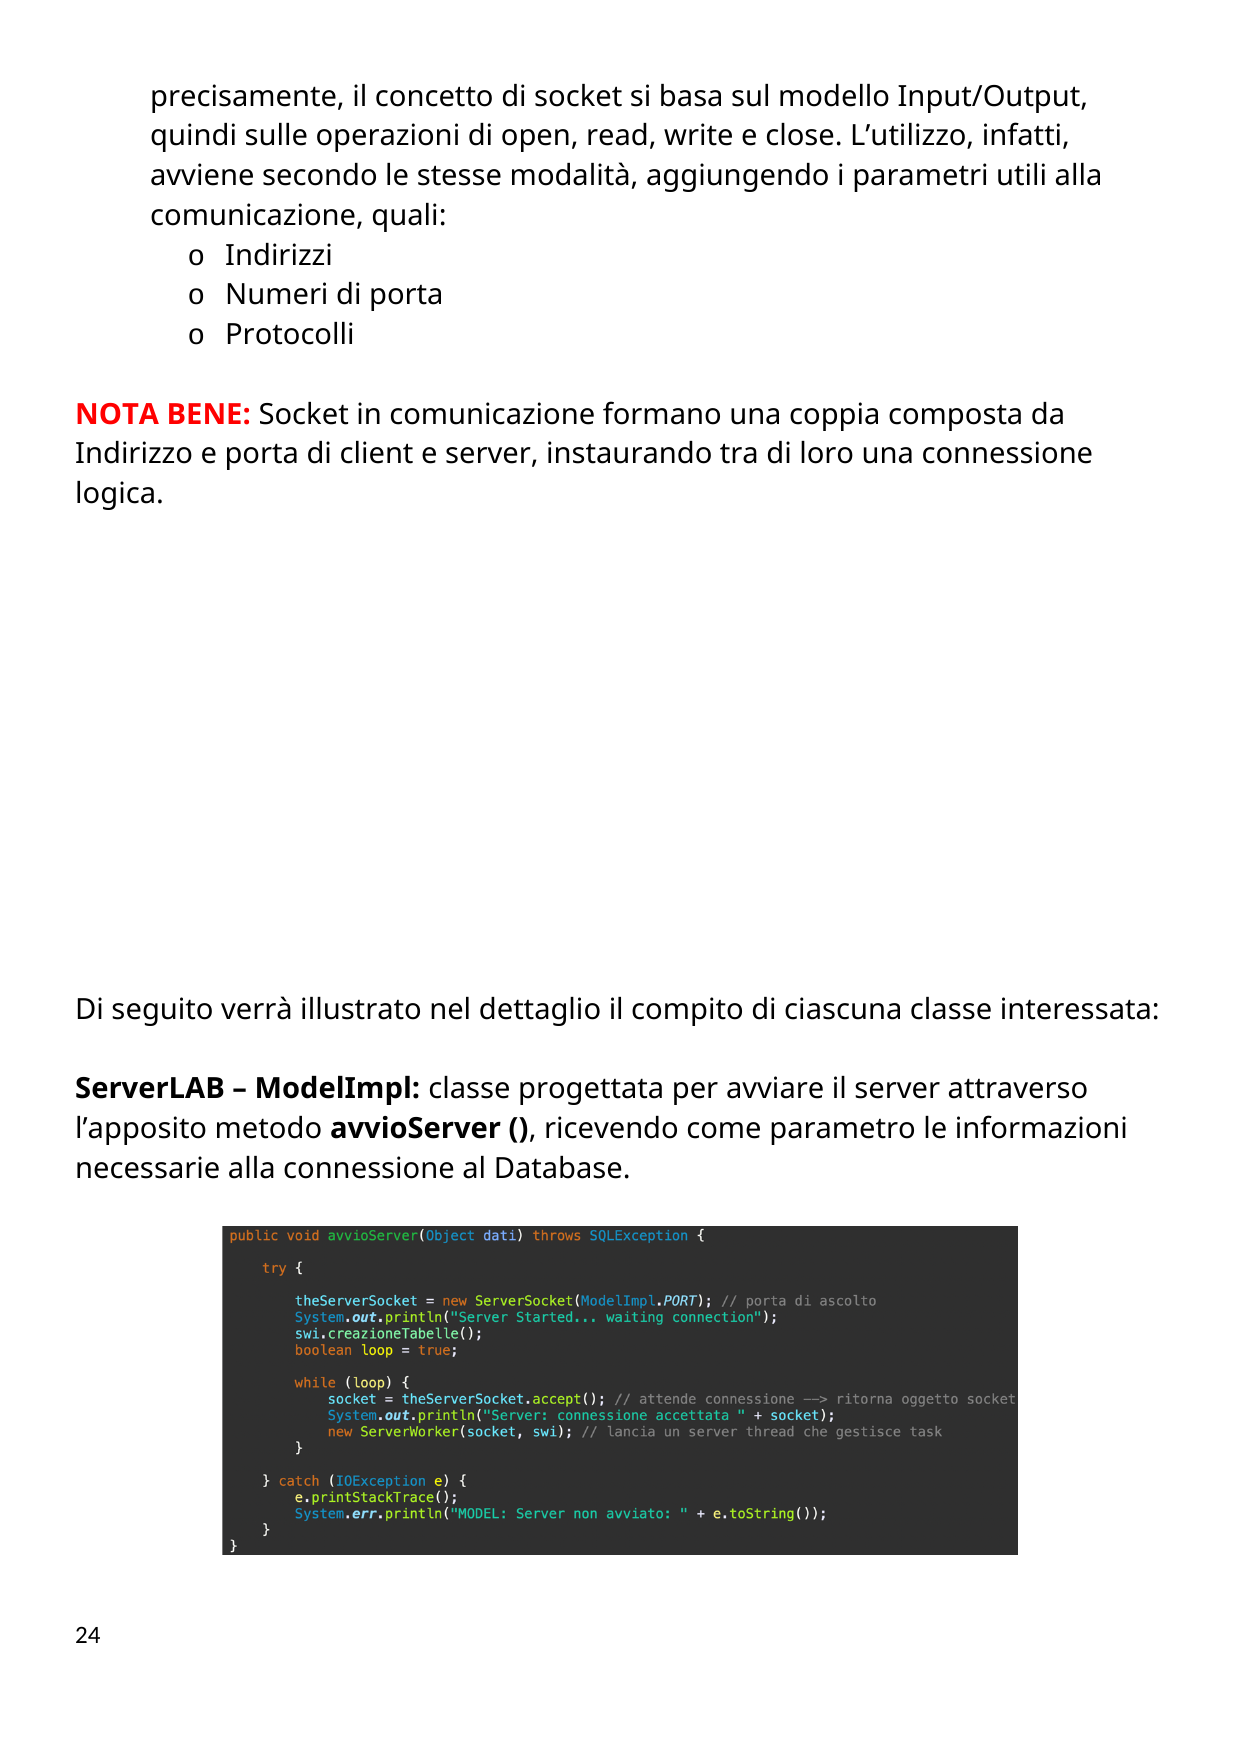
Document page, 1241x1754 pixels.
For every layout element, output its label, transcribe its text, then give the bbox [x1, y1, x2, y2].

text Di seguito verrà illustrato nel dettaglio il compito di ciascuna classe interessata: [75, 988, 1165, 1028]
list Numeri di porta [187, 274, 1165, 313]
list Protocolli [187, 313, 1165, 353]
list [112, 75, 1165, 234]
text ServerLAB – ModelImpl: classe progettata per avviare il server attraverso l’apposito metodo avvioServer (), ricevendo come parametro le informazioni necessarie alla connessione al Database. [75, 1068, 1165, 1187]
list Indirizzi [187, 234, 1165, 274]
text NOTA BENE: Socket in comunicazione formano una coppia composta da Indirizzo e porta di client e server, instaurando tra di loro una connessione logica. [75, 393, 1165, 512]
picture [222, 1226, 1018, 1555]
